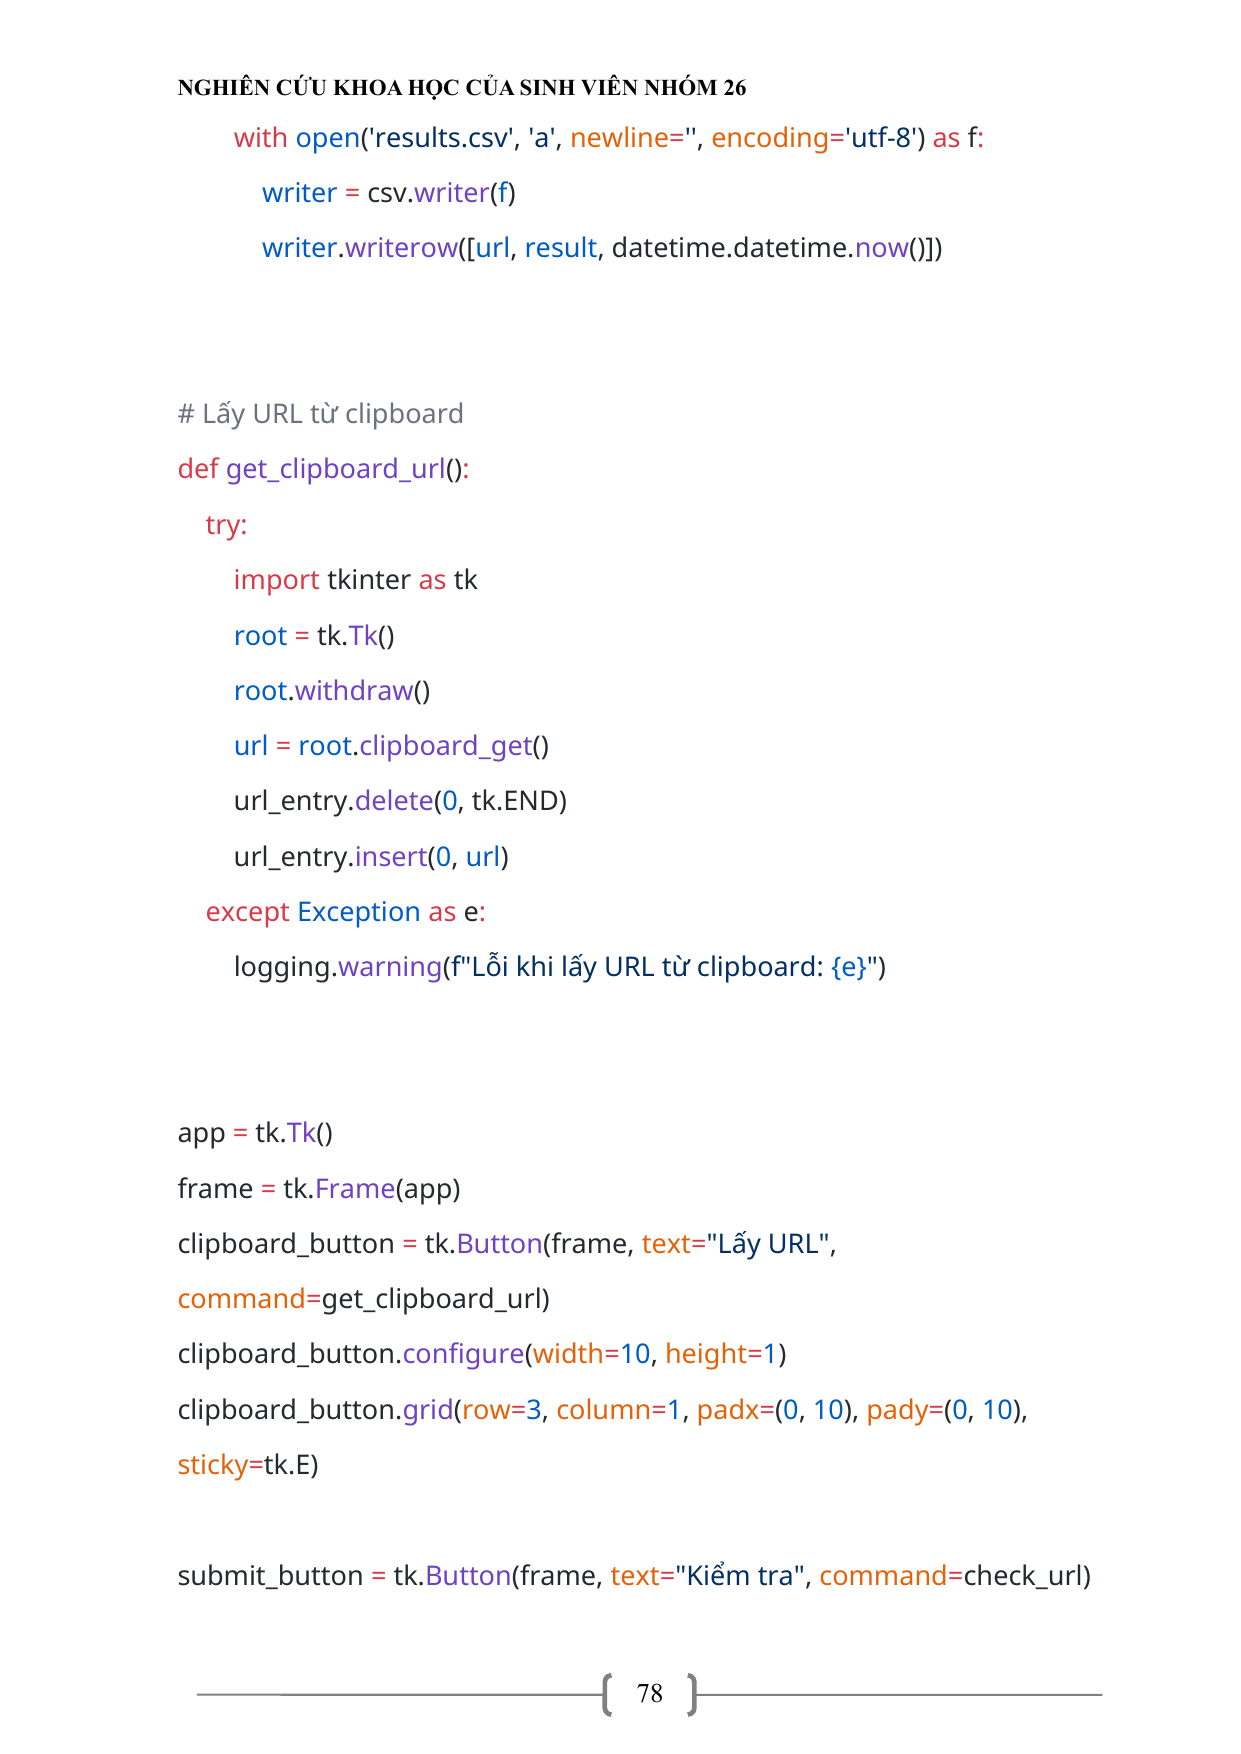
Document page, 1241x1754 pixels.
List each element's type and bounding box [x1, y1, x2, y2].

text [177, 118, 1122, 1593]
